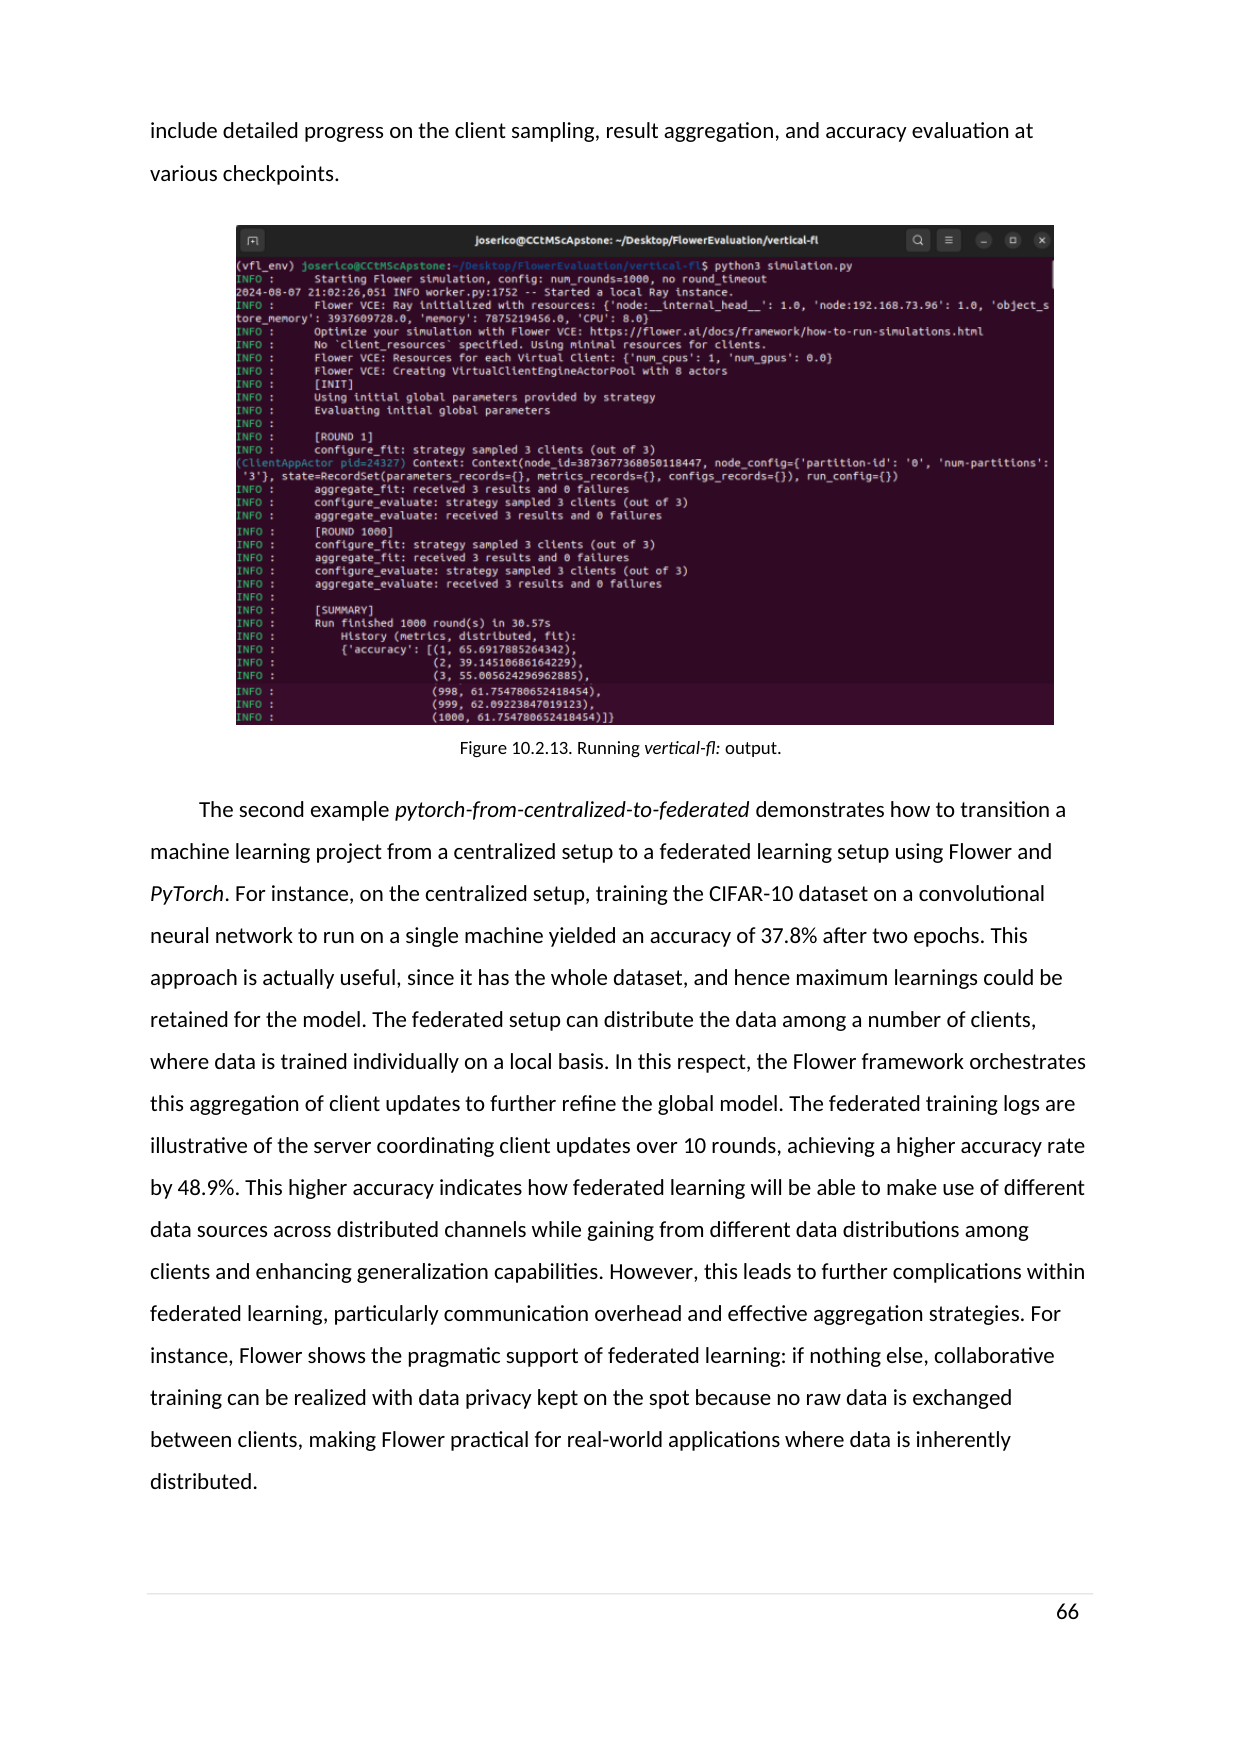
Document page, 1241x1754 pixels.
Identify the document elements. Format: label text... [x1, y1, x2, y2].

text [150, 117, 1091, 187]
picture [236, 225, 1054, 725]
text The second example pytorch-from-centralized-to-federated demonstrates how to transition a machine learning project from a centralized setup to a federated learning setup using Flower and PyTorch. For instance, on the centralized setup, training the CIFAR-10 dataset on a convolutional neural network to run on a single machine yielded an accuracy of 37.8% after two epochs. This approach is actually useful, since it has the whole dataset, and hence maximum learnings could be retained for the model. The federated setup can distribute the data among a number of clients, where data is trained individually on a local basis. In this respect, the Flower framework orchestrates this aggregation of client updates to further refine the global model. The federated training logs are illustrative of the server coordinating client updates over 10 rounds, achieving a higher accuracy rate by 48.9%. This higher accuracy indicates how federated learning will be able to make use of different data sources across distributed channels while gaining from different data distributions among clients and enhancing generalization capabilities. However, this leads to further complications within federated learning, particularly communication overhead and effective aggregation strategies. For instance, Flower shows the pragmatic support of federated learning: if nothing else, collaborative training can be realized with data privacy kept on the spot because no raw data is exchanged between clients, making Flower practical for real-world applications where data is inherently distributed. [150, 795, 1091, 1495]
